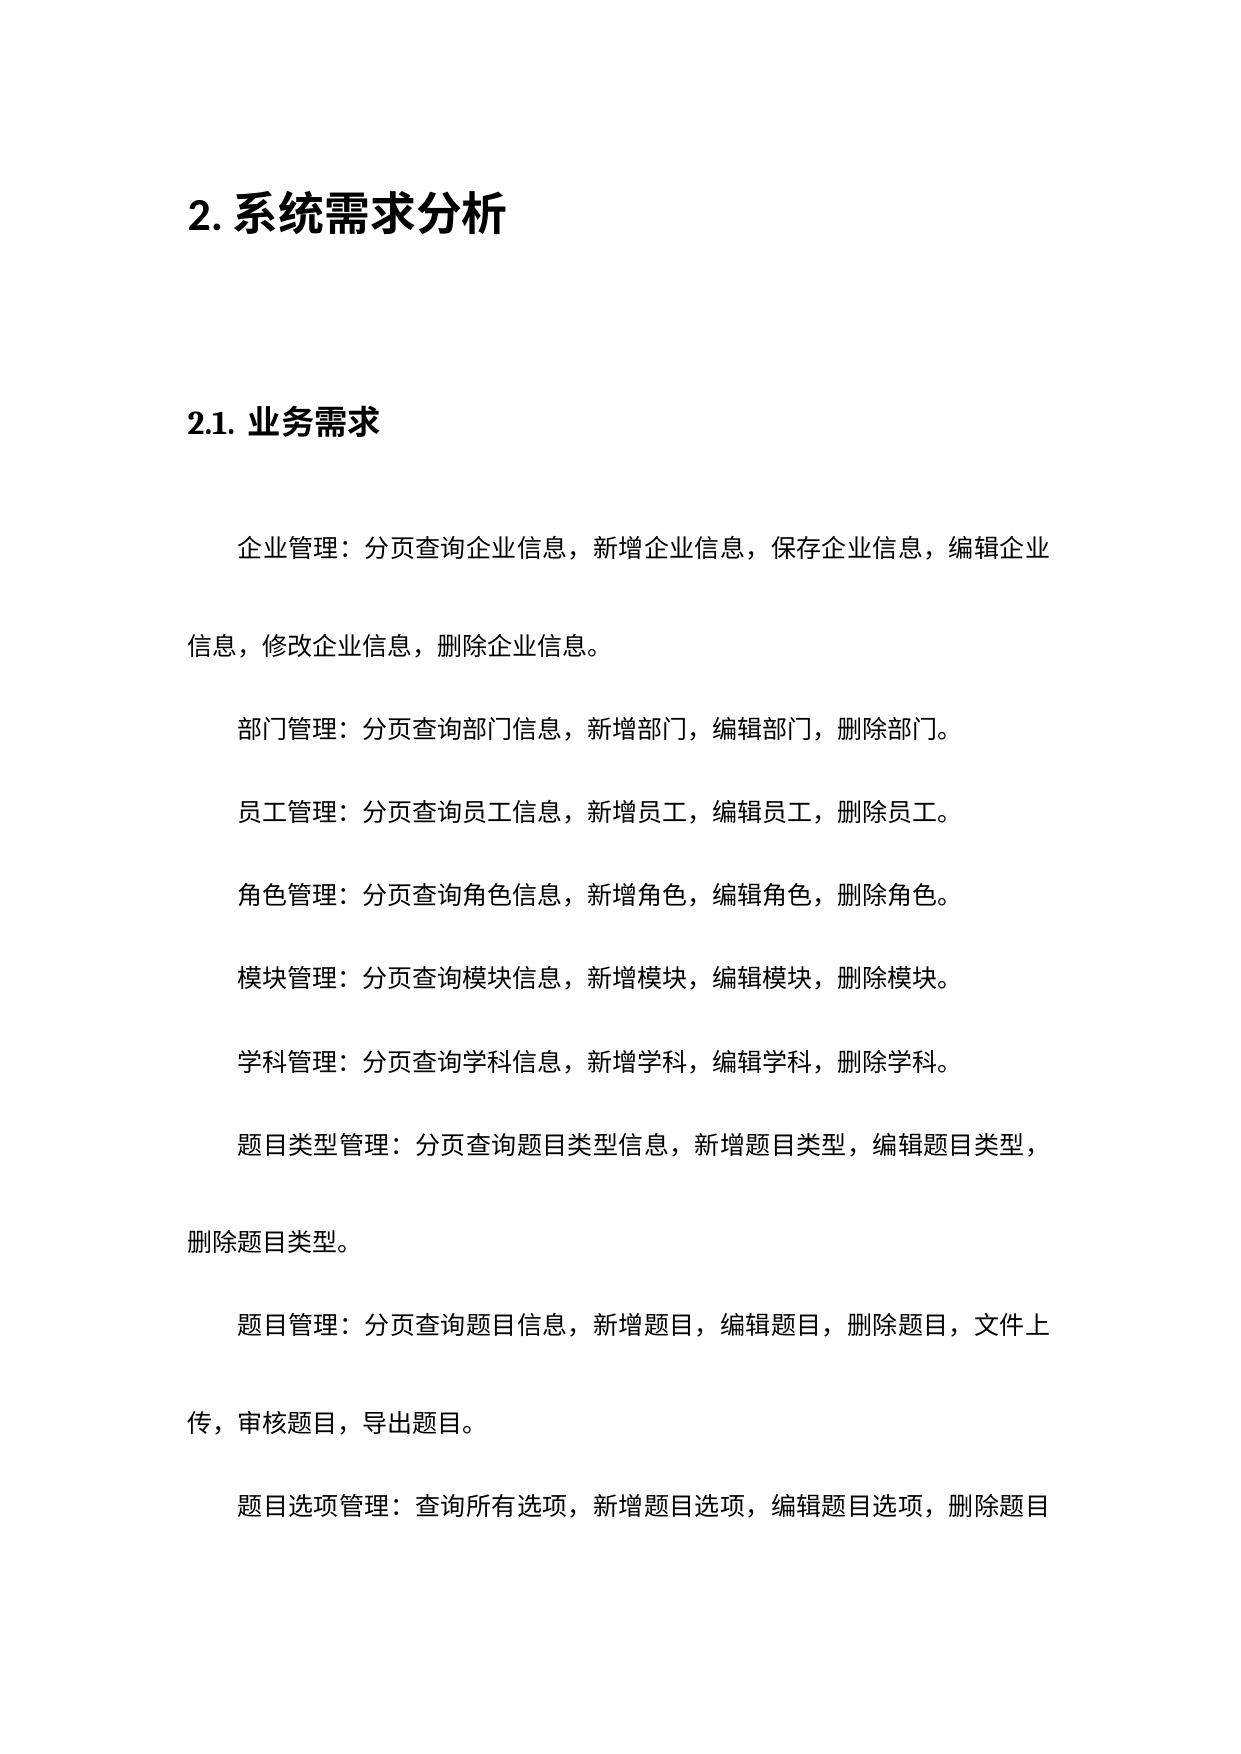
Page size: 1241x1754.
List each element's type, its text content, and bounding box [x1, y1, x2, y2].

subtitle 业务需求 [187, 387, 1053, 452]
text 角色管理：分页查询角色信息，新增角色，编辑角色，删除角色。 [187, 861, 1053, 926]
text 学科管理：分页查询学科信息，新增学科，编辑学科，删除学科。 [187, 1028, 1053, 1093]
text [187, 1472, 1053, 1537]
text 企业管理：分页查询企业信息，新增企业信息，保存企业信息，编辑企业信息，修改企业信息，删除企业信息。 [187, 514, 1053, 677]
text 员工管理：分页查询员工信息，新增员工，编辑员工，删除员工。 [187, 778, 1053, 843]
text 部门管理：分页查询部门信息，新增部门，编辑部门，删除部门。 [187, 695, 1053, 760]
text 题目管理：分页查询题目信息，新增题目，编辑题目，删除题目，文件上传，审核题目，导出题目。 [187, 1291, 1053, 1454]
text 题目类型管理：分页查询题目类型信息，新增题目类型，编辑题目类型，删除题目类型。 [187, 1111, 1053, 1273]
subtitle 系统需求分析 [187, 162, 1053, 259]
text 模块管理：分页查询模块信息，新增模块，编辑模块，删除模块。 [187, 944, 1053, 1009]
